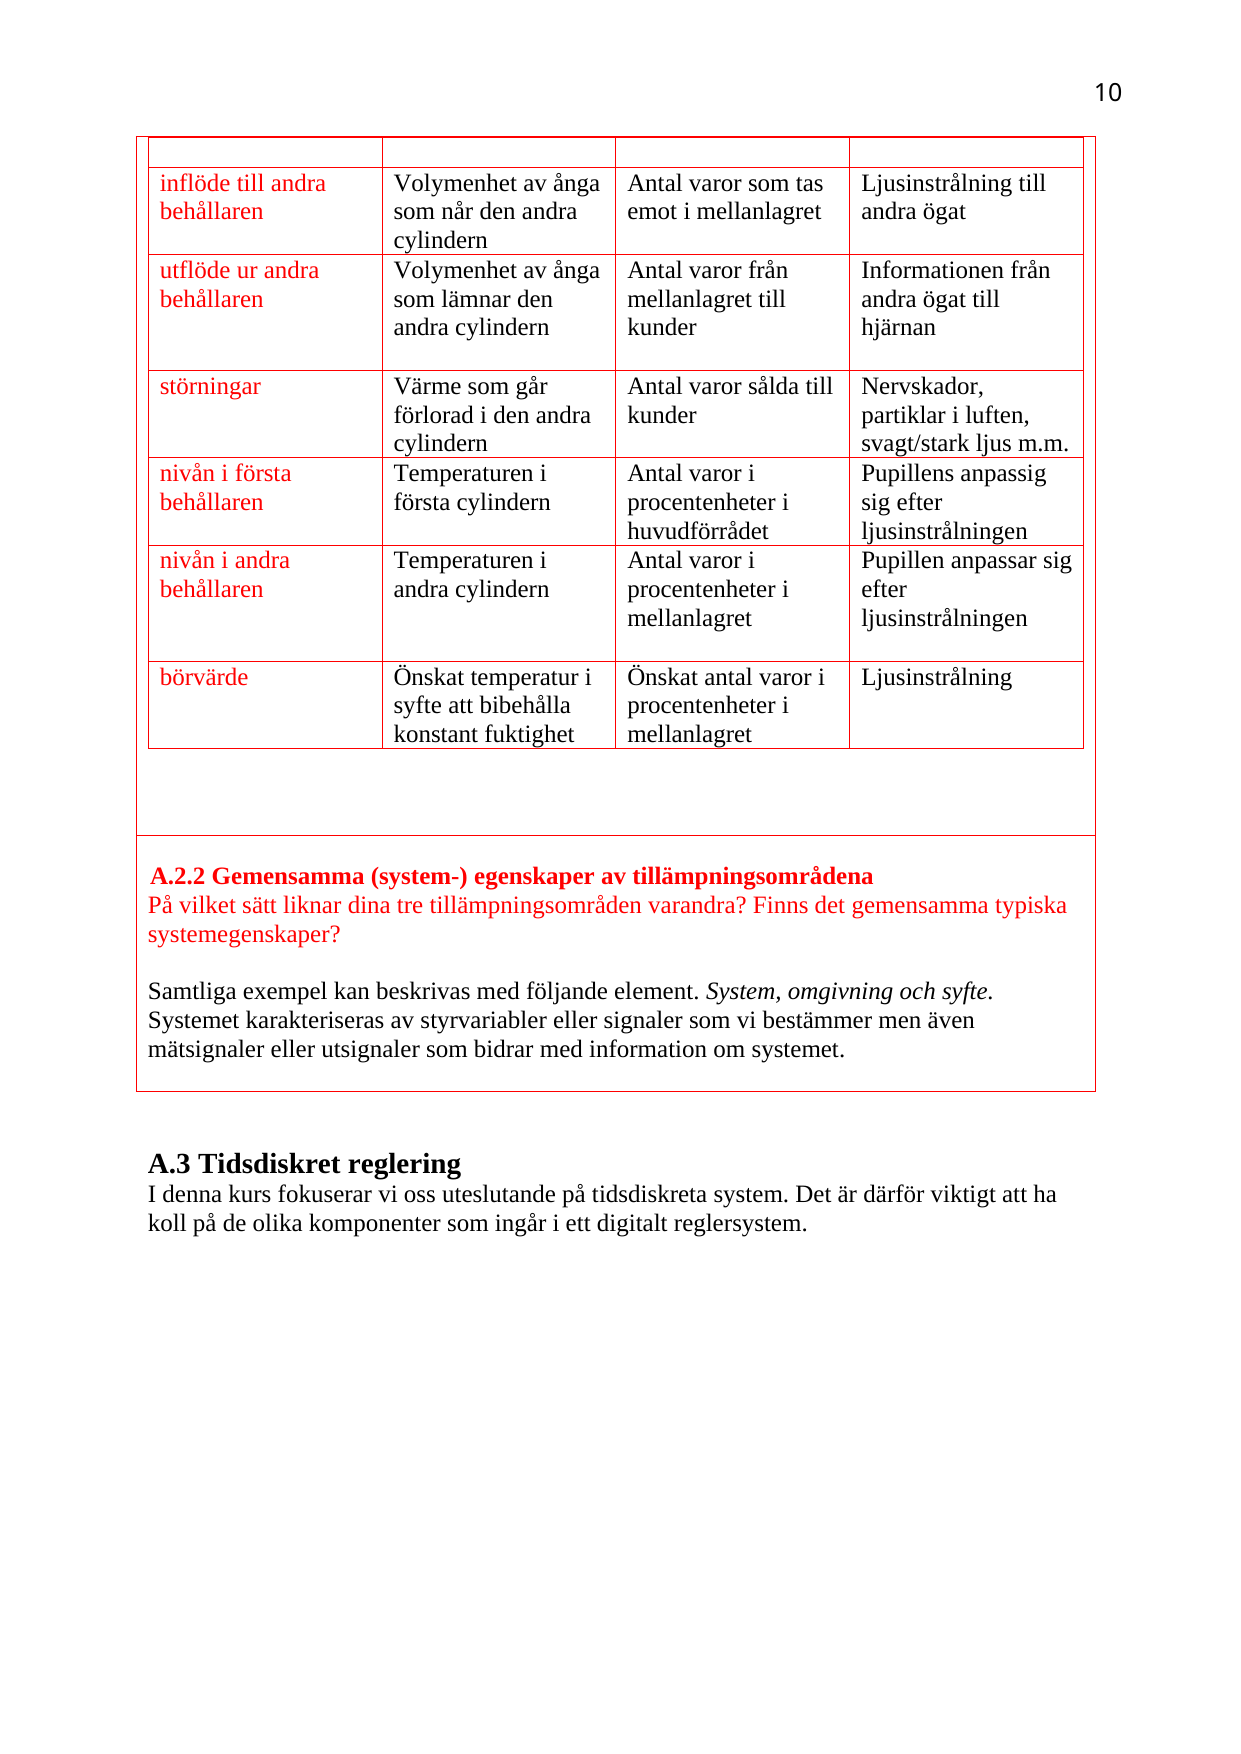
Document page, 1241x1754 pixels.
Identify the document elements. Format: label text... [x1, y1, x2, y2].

table_cell A.2.2 Gemensamma (system-) egenskaper av tillämpningsområdena På vilket sätt liknar dina tre tillämpningsområden varandra? Finns det gemensamma typiska systemegenskaper? Samtliga exempel kan beskrivas med följande element. System, omgivning och syfte. Systemet karakteriseras av styrvariabler eller signaler som vi bestämmer men även mätsignaler eller utsignaler som bidrar med information om systemet. [137, 836, 1095, 1091]
text I denna kurs fokuserar vi oss uteslutande på tidsdiskreta system. Det är därför viktigt att ha koll på de olika komponenter som ingår i ett digitalt reglersystem. [148, 1179, 1092, 1237]
subtitle A.3 Tidsdiskret reglering [148, 1146, 1092, 1179]
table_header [137, 137, 1095, 835]
